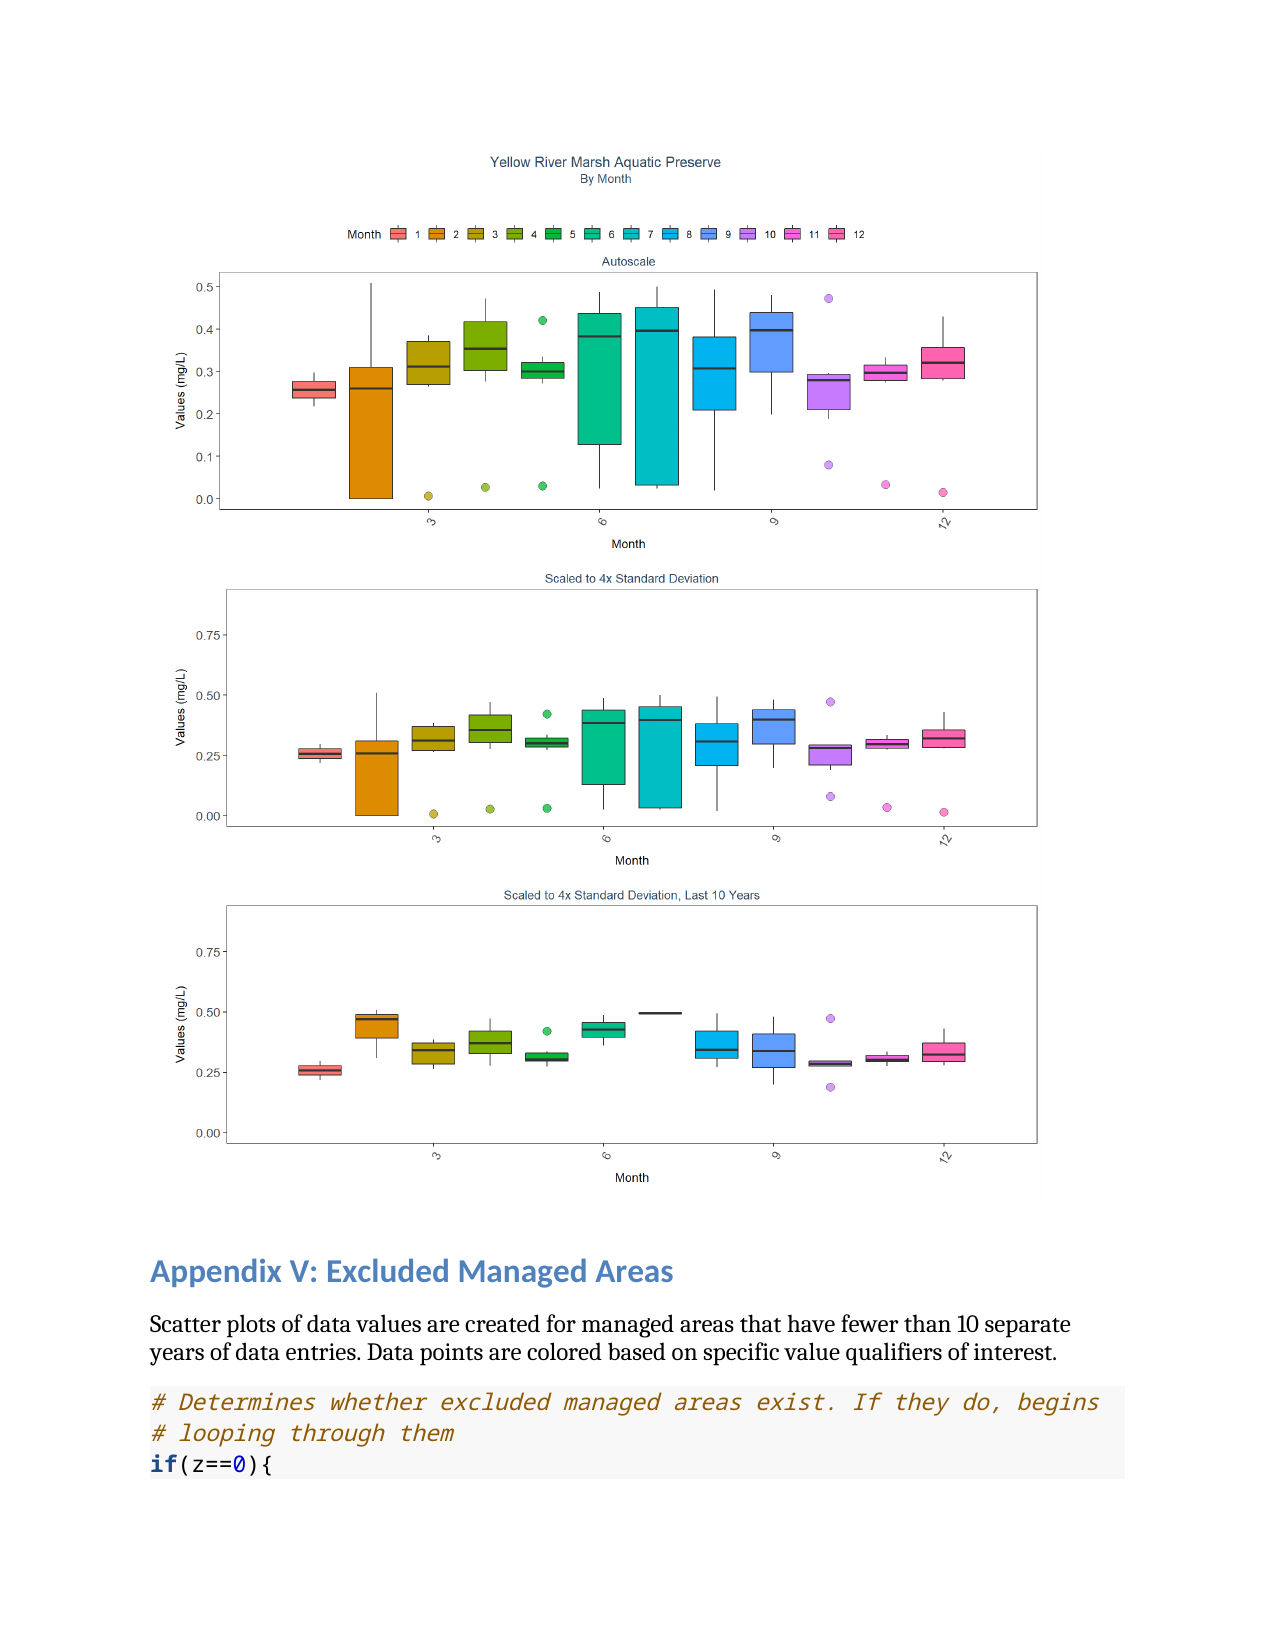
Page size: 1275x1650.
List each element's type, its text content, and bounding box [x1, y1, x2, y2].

picture [168, 150, 1044, 1200]
text Scatter plots of data values are created for managed areas that have fewer than 10 separate years of data entries. Data points are colored based on specific value qualifiers of interest. [150, 1309, 1125, 1367]
subtitle Appendix V: Excluded Managed Areas [150, 1250, 1125, 1291]
